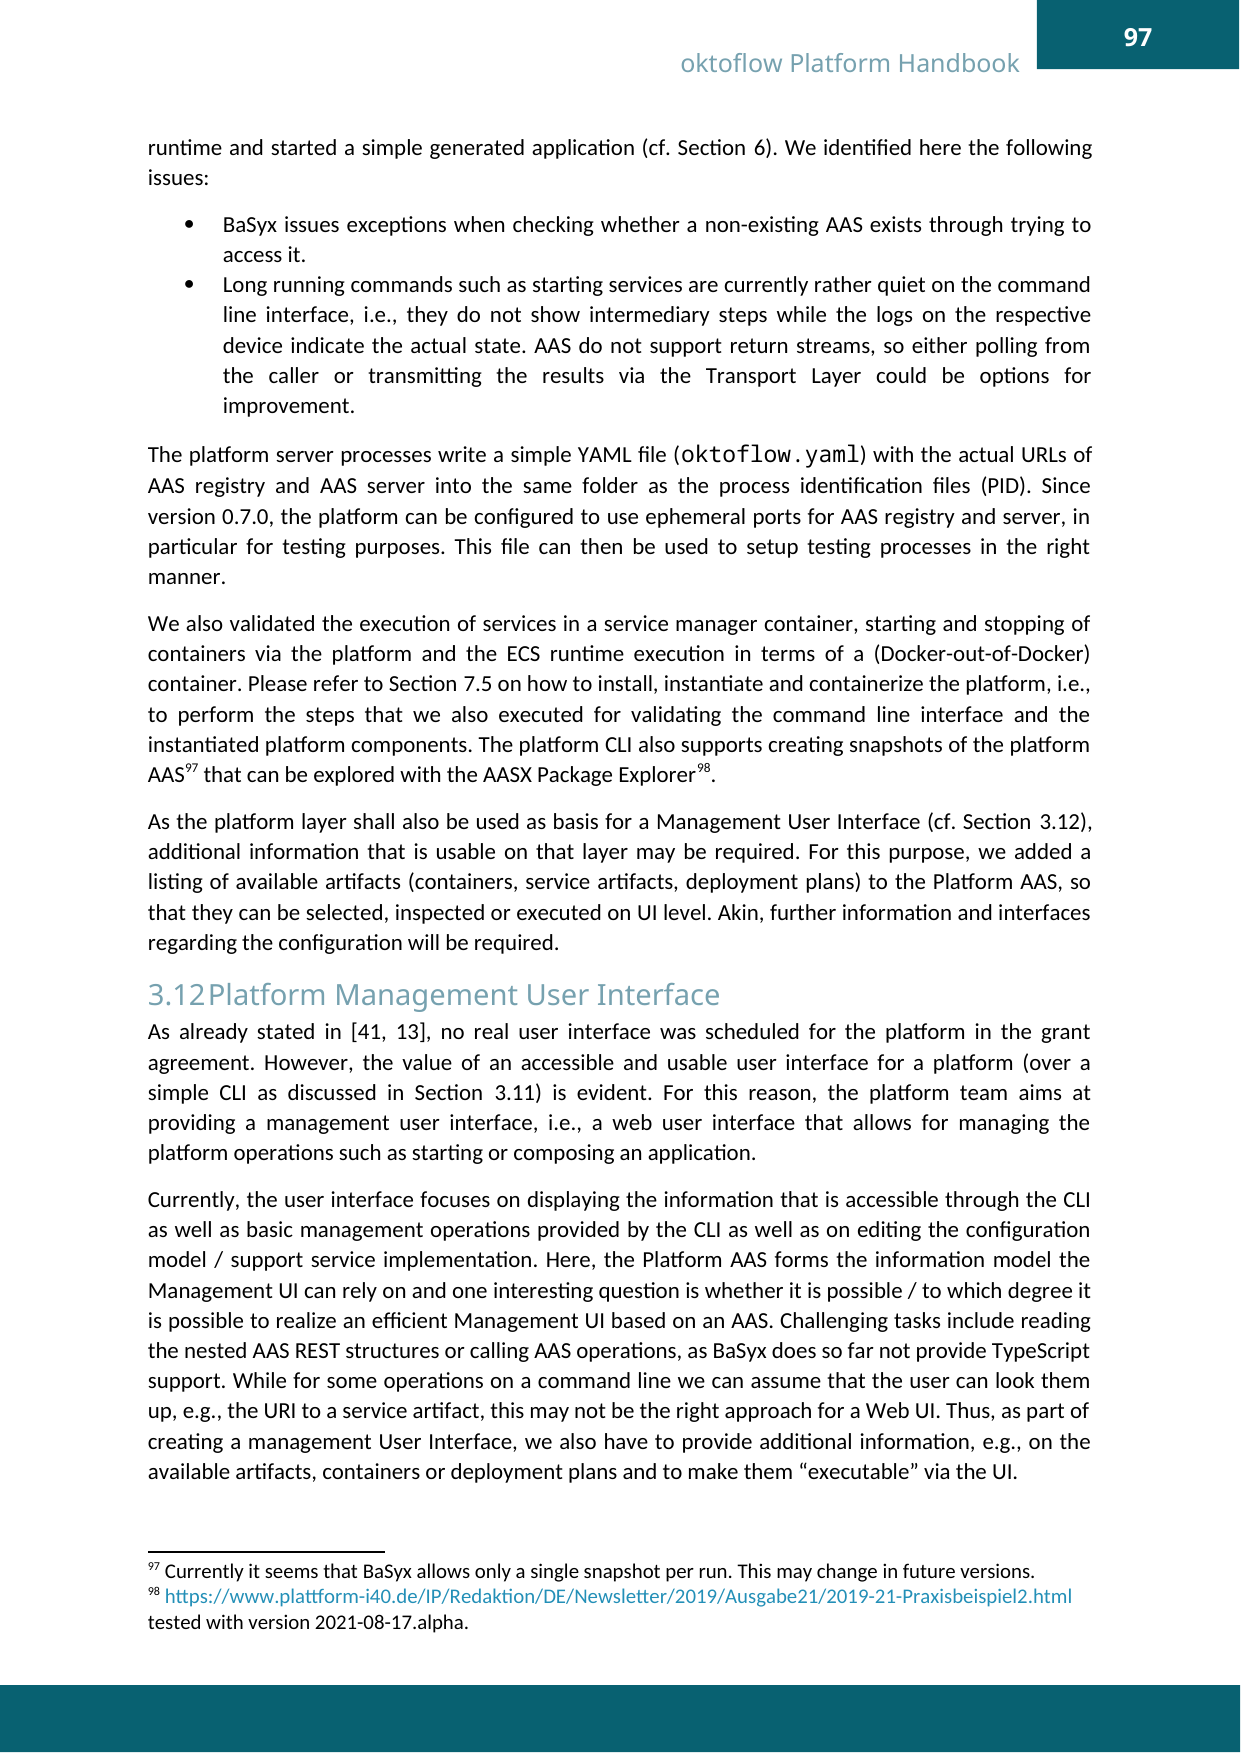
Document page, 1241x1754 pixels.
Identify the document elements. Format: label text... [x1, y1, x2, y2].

text The platform server processes write a simple YAML file (oktoflow.yaml) with the actual URLs of AAS registry and AAS server into the same folder as the process identification files (PID). Since version 0.7.0, the platform can be configured to use ephemeral ports for AAS registry and server, in particular for testing purposes. This file can then be used to setup testing processes in the right manner. [148, 438, 1093, 590]
text We also validated the execution of services in a service manager container, starting and stopping of containers via the platform and the ECS runtime execution in terms of a (Docker-out-of-Docker) container. Please refer to Section 7.5 on how to install, instantiate and containerize the platform, i.e., to perform the steps that we also executed for validating the command line interface and the instantiated platform components. The platform CLI also supports creating snapshots of the platform AAS that can be explored with the AASX Package Explorer. [148, 609, 1093, 788]
text As the platform layer shall also be used as basis for a Management User Interface (cf. Section 3.12), additional information that is usable on that layer may be required. For this purpose, we added a listing of available artifacts (containers, service artifacts, deployment plans) to the Platform AAS, so that they can be selected, inspected or executed on UI level. Akin, further information and interfaces regarding the configuration will be required. [148, 807, 1093, 956]
list Long running commands such as starting services are currently rather quiet on the command line interface, i.e., they do not show intermediary steps while the logs on the respective device indicate the actual state. AAS do not support return streams, so either polling from the caller or transmitting the results via the Transport Layer could be options for improvement. [185, 270, 1093, 419]
list BaSyx issues exceptions when checking whether a non-existing AAS exists through trying to access it. [185, 210, 1093, 268]
text Currently, the user interface focuses on displaying the information that is accessible through the CLI as well as basic management operations provided by the CLI as well as on editing the configuration model / support service implementation. Here, the Platform AAS forms the information model the Management UI can rely on and one interesting question is whether it is possible / to which degree it is possible to realize an efficient Management UI based on an AAS. Challenging tasks include reading the nested AAS REST structures or calling AAS operations, as BaSyx does so far not provide TypeScript support. While for some operations on a command line we can assume that the user can look them up, e.g., the URI to a service artifact, this may not be the right approach for a Web UI. Thus, as part of creating a management User Interface, we also have to provide additional information, e.g., on the available artifacts, containers or deployment plans and to make them “executable” via the UI. [148, 1185, 1093, 1485]
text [148, 133, 1093, 191]
text As already stated in [41, 13], no real user interface was scheduled for the platform in the grant agreement. However, the value of an accessible and usable user interface for a platform (over a simple CLI as discussed in Section 3.11) is evident. For this reason, the platform team aims at providing a management user interface, i.e., a web user interface that allows for managing the platform operations such as starting or composing an application. [148, 1017, 1093, 1166]
subtitle Platform Management User Interface [148, 975, 1093, 1014]
